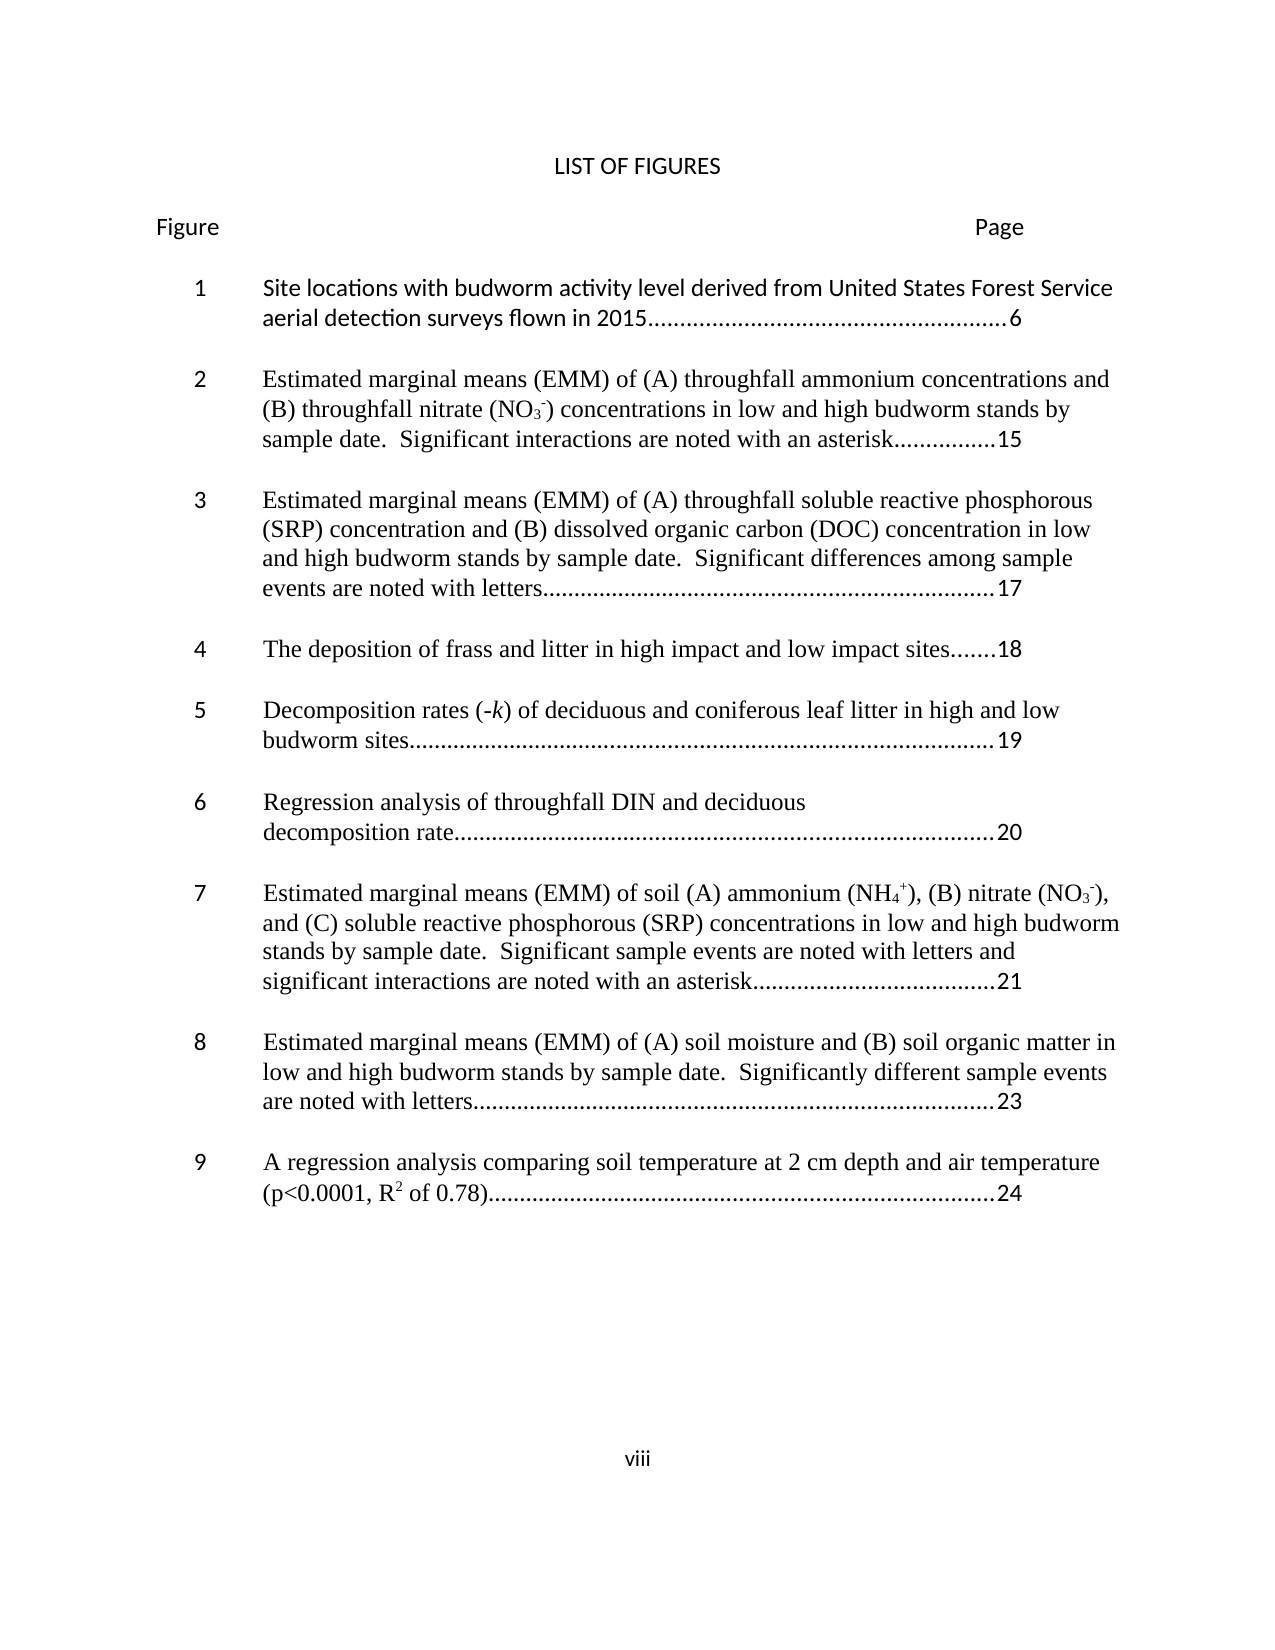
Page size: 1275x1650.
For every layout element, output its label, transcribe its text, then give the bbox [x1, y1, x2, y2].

text 2 Estimated marginal means (EMM) of (A) throughfall ammonium concentrations and (B) throughfall nitrate (NO3-) concentrations in low and high budworm stands by sample date. Significant interactions are noted with an asterisk 15 [187, 364, 1125, 453]
text LIST OF FIGURES [150, 150, 1125, 181]
text 5 Decomposition rates (-k) of deciduous and coniferous leaf litter in high and low budworm sites 19 [150, 694, 1125, 755]
text Figure Page [156, 211, 1125, 242]
text decomposition rate 20 [162, 816, 1125, 847]
text 4 The deposition of frass and litter in high impact and low impact sites 18 [150, 633, 1125, 663]
text 1 Site locations with budworm activity level derived from United States Forest Service aerial detection surveys flown in 2015 6 [162, 272, 1125, 333]
text 6 Regression analysis of throughfall DIN and deciduous [162, 786, 1125, 816]
text 7 Estimated marginal means (EMM) of soil (A) ammonium (NH4+), (B) nitrate (NO3-), and (C) soluble reactive phosphorous (SRP) concentrations in low and high budworm stands by sample date. Significant sample events are noted with letters and significant interactions are noted with an asterisk 21 [150, 877, 1125, 996]
text 8 Estimated marginal means (EMM) of (A) soil moisture and (B) soil organic matter in low and high budworm stands by sample date. Significantly different sample events are noted with letters 23 [150, 1026, 1125, 1116]
text 9 A regression analysis comparing soil temperature at 2 cm depth and air temperature (p<0.0001, R2 of 0.78) 24 [150, 1147, 1125, 1208]
text 3 Estimated marginal means (EMM) of (A) throughfall soluble reactive phosphorous (SRP) concentration and (B) dissolved organic carbon (DOC) concentration in low and high budworm stands by sample date. Significant differences among sample events are noted with letters 17 [150, 484, 1125, 602]
